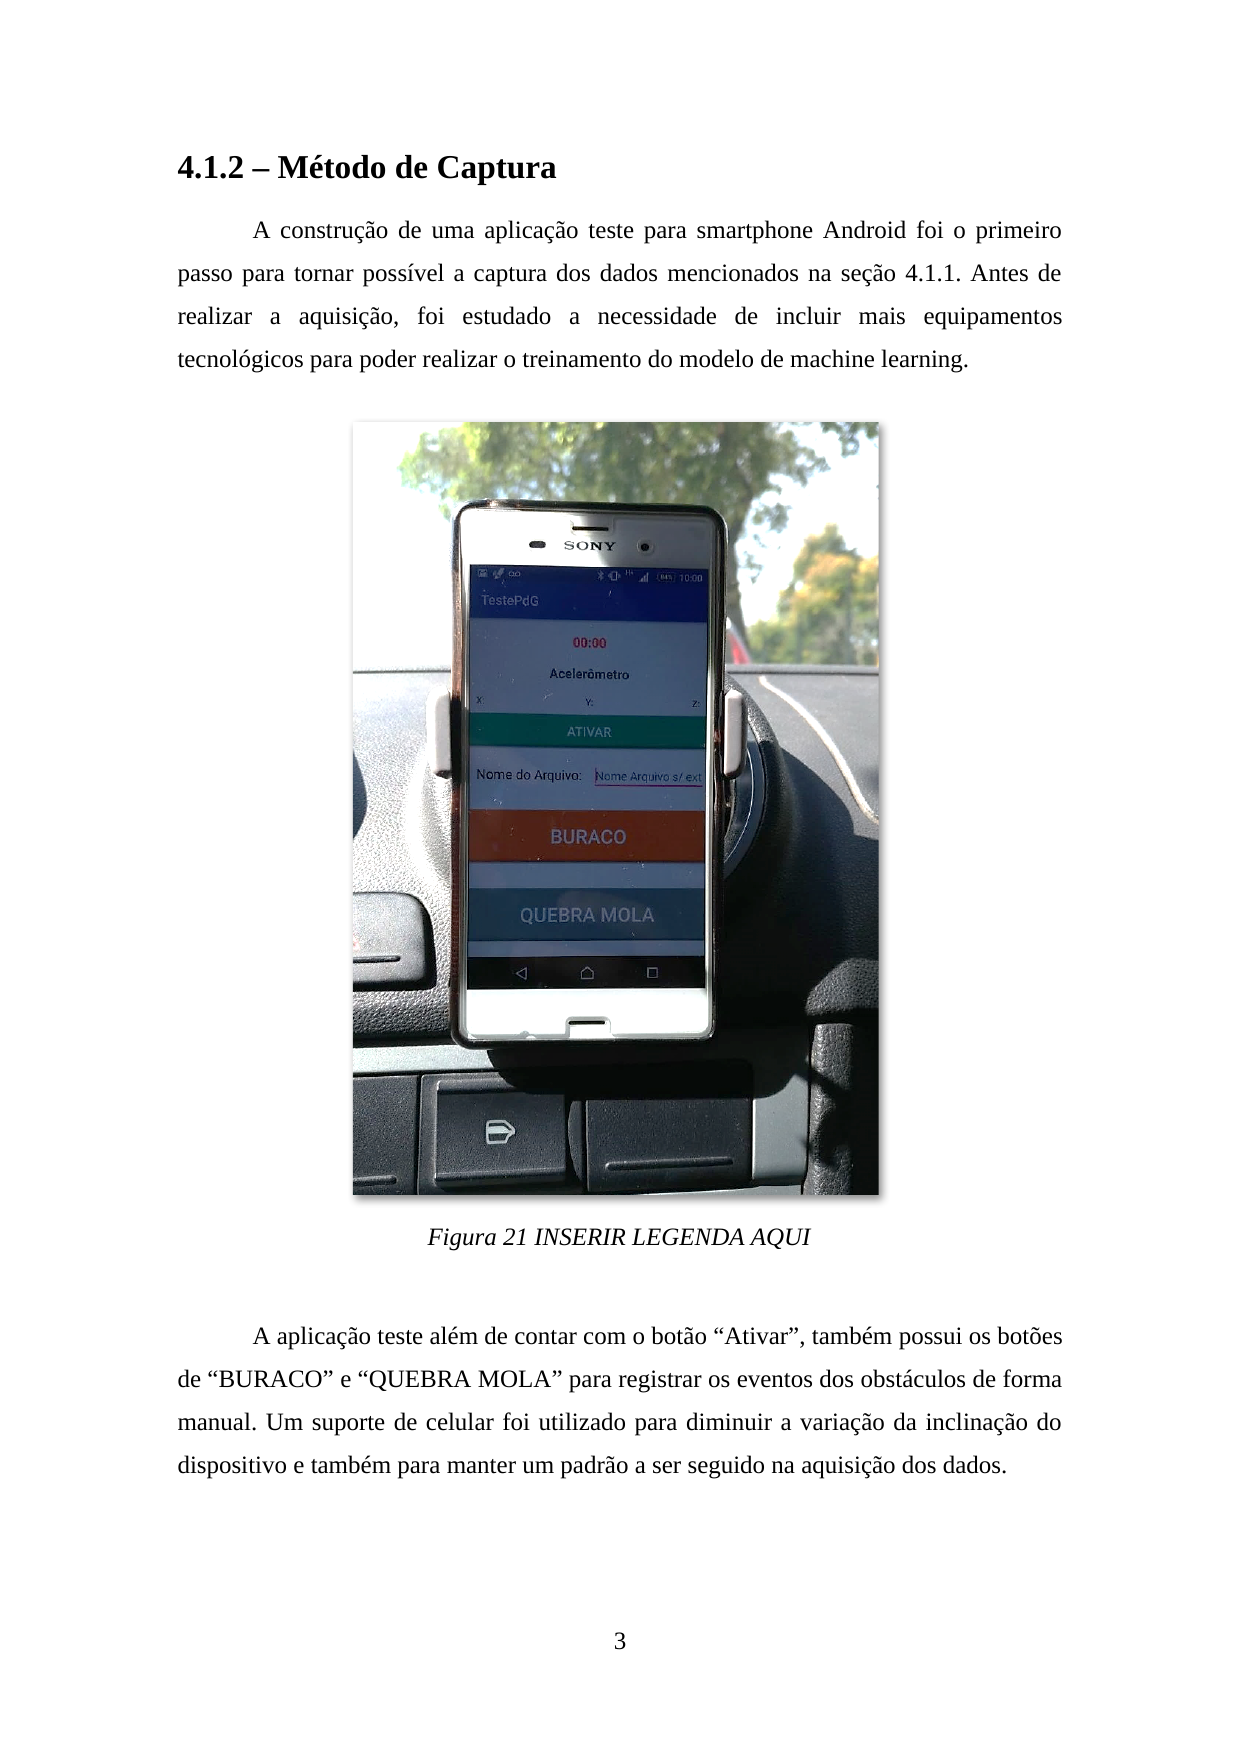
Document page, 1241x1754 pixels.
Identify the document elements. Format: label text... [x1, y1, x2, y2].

text A construção de uma aplicação teste para smartphone Android foi o primeiro passo para tornar possível a captura dos dados mencionados na seção 4.1.1. Antes de realizar a aquisição, foi estudado a necessidade de incluir mais equipamentos tecnológicos para poder realizar o treinamento do modelo de machine learning. [177, 215, 1063, 373]
text Figura 21 INSERIR LEGENDA AQUI [177, 1222, 1063, 1251]
picture [352, 422, 879, 1195]
text A aplicação teste além de contar com o botão “Ativar”, também possui os botões de “BURACO” e “QUEBRA MOLA” para registrar os eventos dos obstáculos de forma manual. Um suporte de celular foi utilizado para diminuir a variação da inclinação do dispositivo e também para manter um padrão a ser seguido na aquisição dos dados. [177, 1321, 1063, 1479]
text 4.1.2 – Método de Captura [177, 148, 1063, 186]
